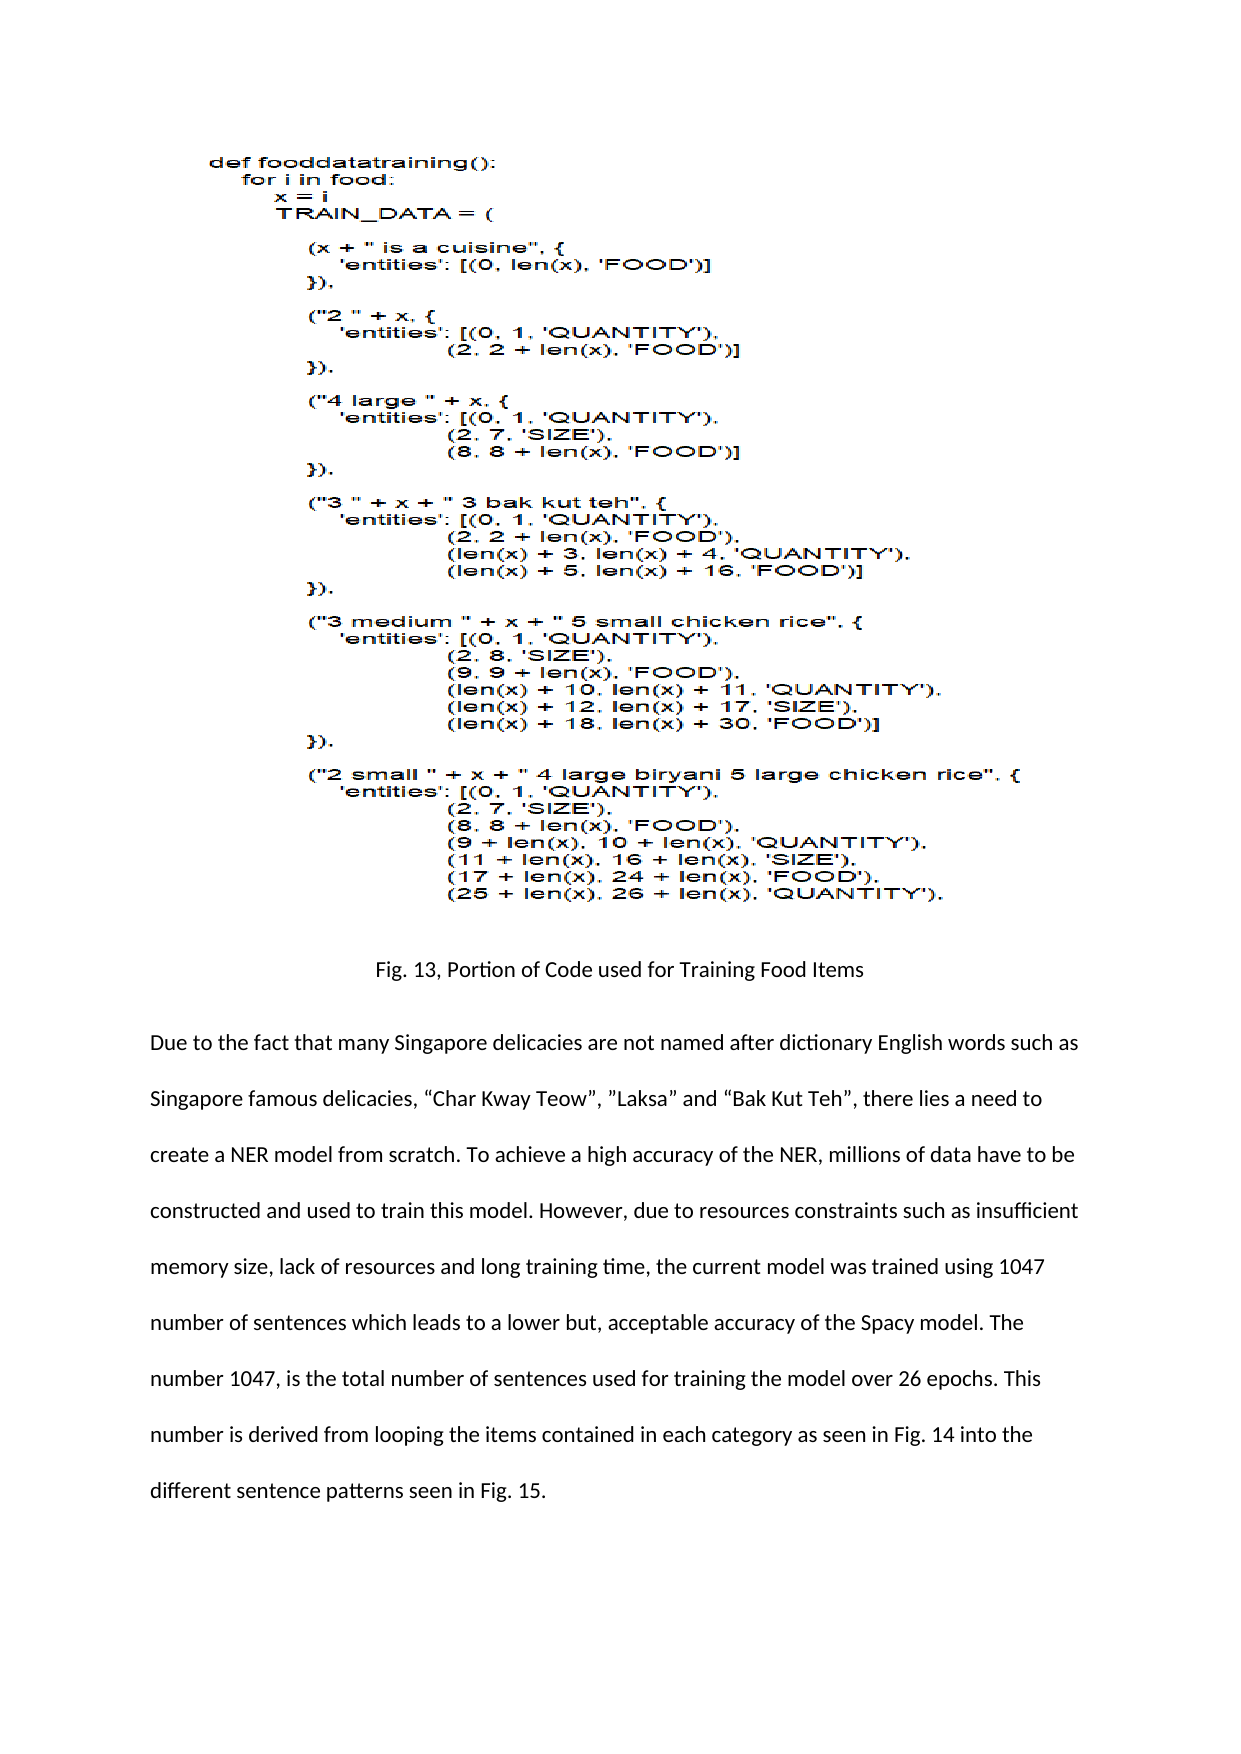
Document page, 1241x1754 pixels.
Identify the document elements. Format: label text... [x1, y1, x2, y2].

text Fig. 13, Portion of Code used for Training Food Items [150, 955, 1090, 983]
text Due to the fact that many Singapore delicacies are not named after dictionary English words such as Singapore famous delicacies, “Char Kway Teow”, ”Laksa” and “Bak Kut Teh”, there lies a need to create a NER model from scratch. To achieve a high accuracy of the NER, millions of data have to be constructed and used to train this model. However, due to resources constraints such as insufficient memory size, lack of resources and long training time, the current model was trained using 1047 number of sentences which leads to a lower but, acceptable accuracy of the Spacy model. The number 1047, is the total number of sentences used for training the model over 26 epochs. This number is derived from looping the items contained in each category as seen in Fig. 14 into the different sentence patterns seen in Fig. 15. [150, 1028, 1090, 1504]
picture [201, 150, 1039, 911]
